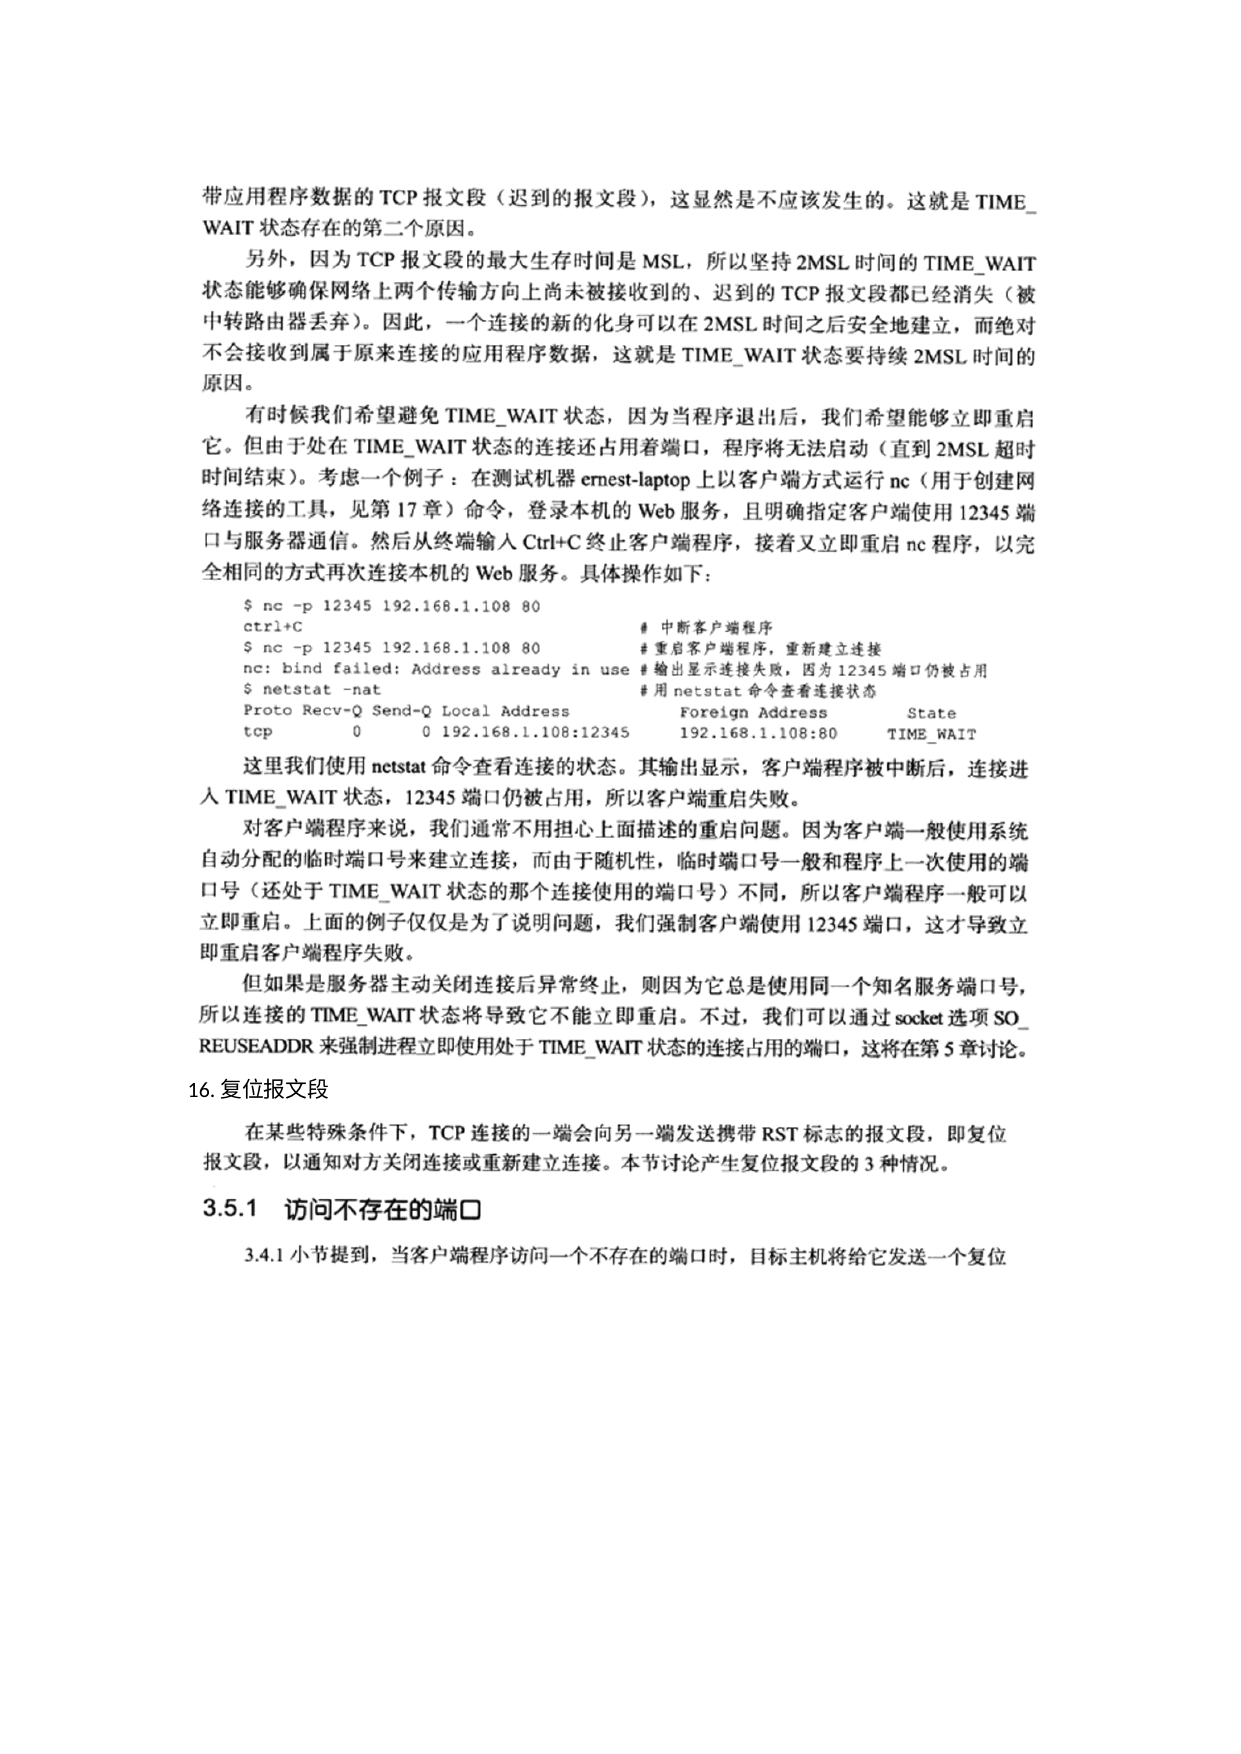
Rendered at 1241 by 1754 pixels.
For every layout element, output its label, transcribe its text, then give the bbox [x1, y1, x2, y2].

picture [187, 162, 1053, 1068]
picture [187, 1104, 1052, 1274]
list 复位报文段 [187, 1072, 1053, 1104]
